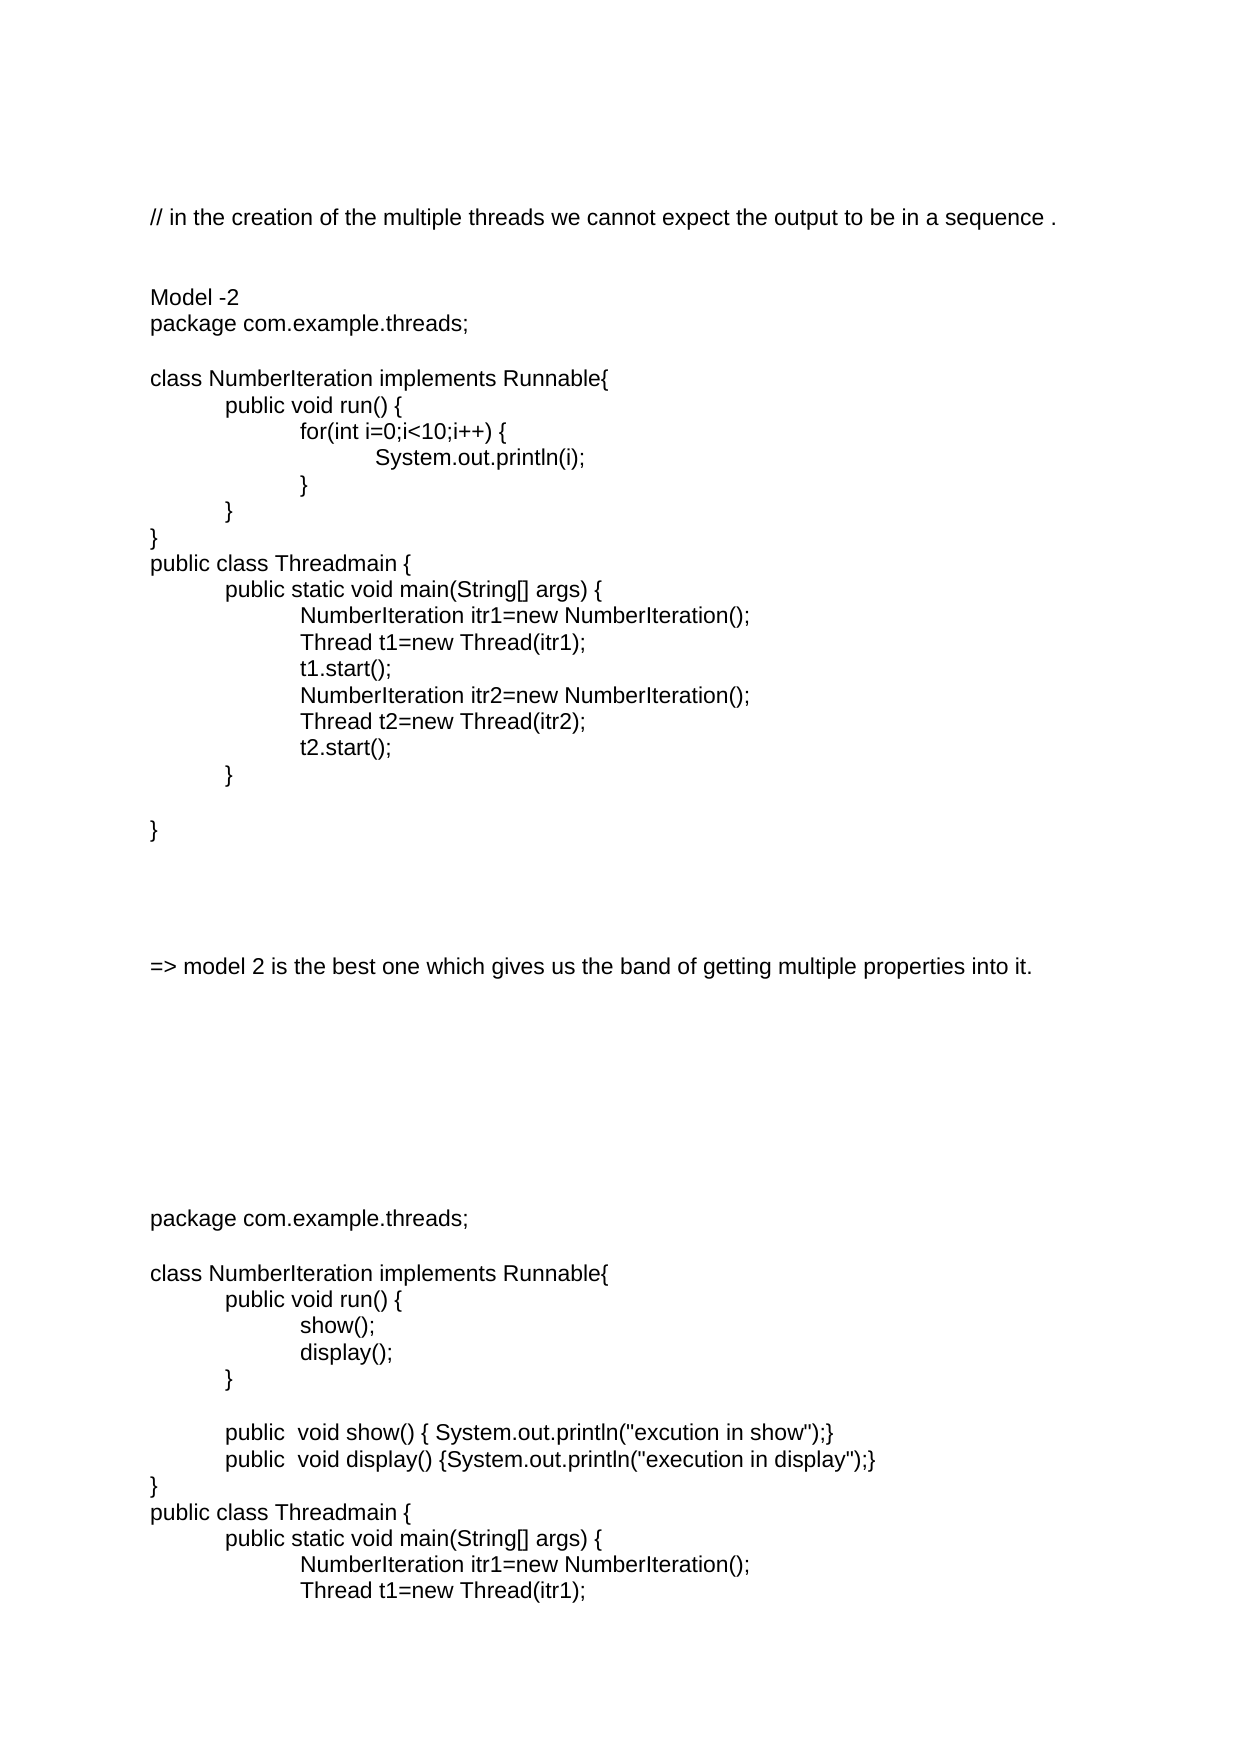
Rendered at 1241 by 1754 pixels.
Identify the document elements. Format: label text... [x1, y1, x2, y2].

text Thread t2=new Thread(itr2); [150, 708, 1090, 734]
text } [150, 523, 1090, 550]
text package com.example.threads; [150, 1204, 1090, 1231]
text public void display() {System.out.println("execution in display");} [150, 1446, 1090, 1472]
text public static void main(String[] args) { [150, 1525, 1090, 1551]
text public class Threadmain { [150, 550, 1090, 576]
text } [150, 761, 1090, 787]
text public class Threadmain { [150, 1498, 1090, 1525]
text public static void main(String[] args) { [150, 576, 1090, 602]
text System.out.println(i); [150, 444, 1090, 471]
text => model 2 is the best one which gives us the band of getting multiple properties into it. [150, 953, 1090, 979]
text NumberIteration itr2=new NumberIteration(); [150, 682, 1090, 708]
text } [150, 1365, 1090, 1391]
text } [150, 497, 1090, 523]
text display(); [150, 1339, 1090, 1365]
text public void run() { [150, 392, 1090, 418]
text package com.example.threads; [150, 310, 1090, 337]
text // in the creation of the multiple threads we cannot expect the output to be in a sequence . [150, 204, 1090, 230]
text show(); [150, 1312, 1090, 1339]
text for(int i=0;i<10;i++) { [150, 418, 1090, 444]
text } [150, 1472, 1090, 1498]
text } [150, 471, 1090, 497]
text class NumberIteration implements Runnable{ [150, 1259, 1090, 1286]
text NumberIteration itr1=new NumberIteration(); [150, 602, 1090, 629]
text t2.start(); [150, 734, 1090, 761]
text public void show() { System.out.println("excution in show");} [150, 1419, 1090, 1446]
text NumberIteration itr1=new NumberIteration(); [150, 1551, 1090, 1577]
text Thread t1=new Thread(itr1); [150, 1577, 1090, 1604]
text t1.start(); [150, 655, 1090, 682]
text public void run() { [150, 1286, 1090, 1312]
text } [150, 816, 1090, 842]
text class NumberIteration implements Runnable{ [150, 365, 1090, 392]
text Thread t1=new Thread(itr1); [150, 629, 1090, 655]
text Model -2 [150, 284, 1090, 310]
